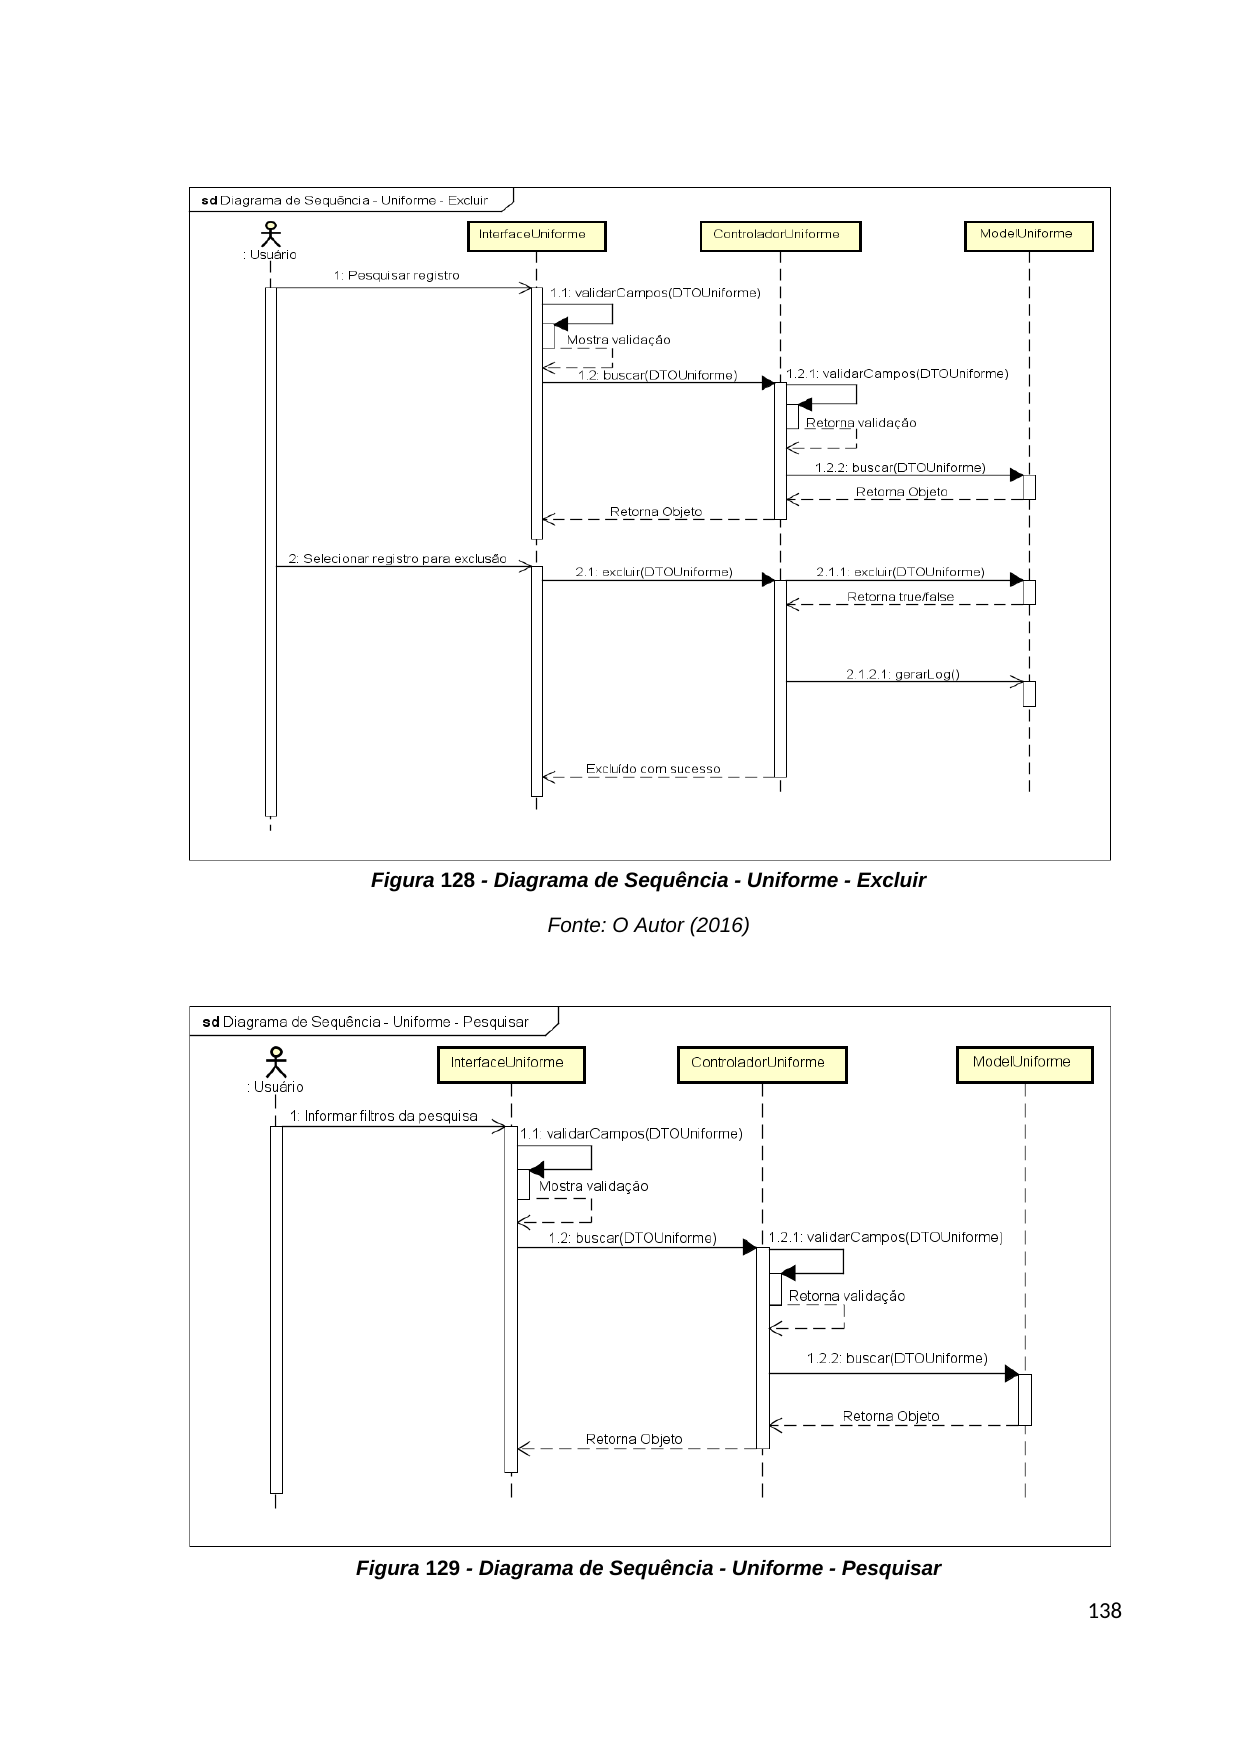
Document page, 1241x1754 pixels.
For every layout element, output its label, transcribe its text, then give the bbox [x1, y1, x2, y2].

picture [177, 177, 1122, 869]
text Figura 129 - Diagrama de Sequência - Uniforme - Pesquisar [177, 1557, 1122, 1580]
text Figura 128 - Diagrama de Sequência - Uniforme - Excluir [177, 869, 1122, 892]
text Fonte: O Autor (2016) [177, 913, 1122, 937]
picture [177, 994, 1123, 1557]
